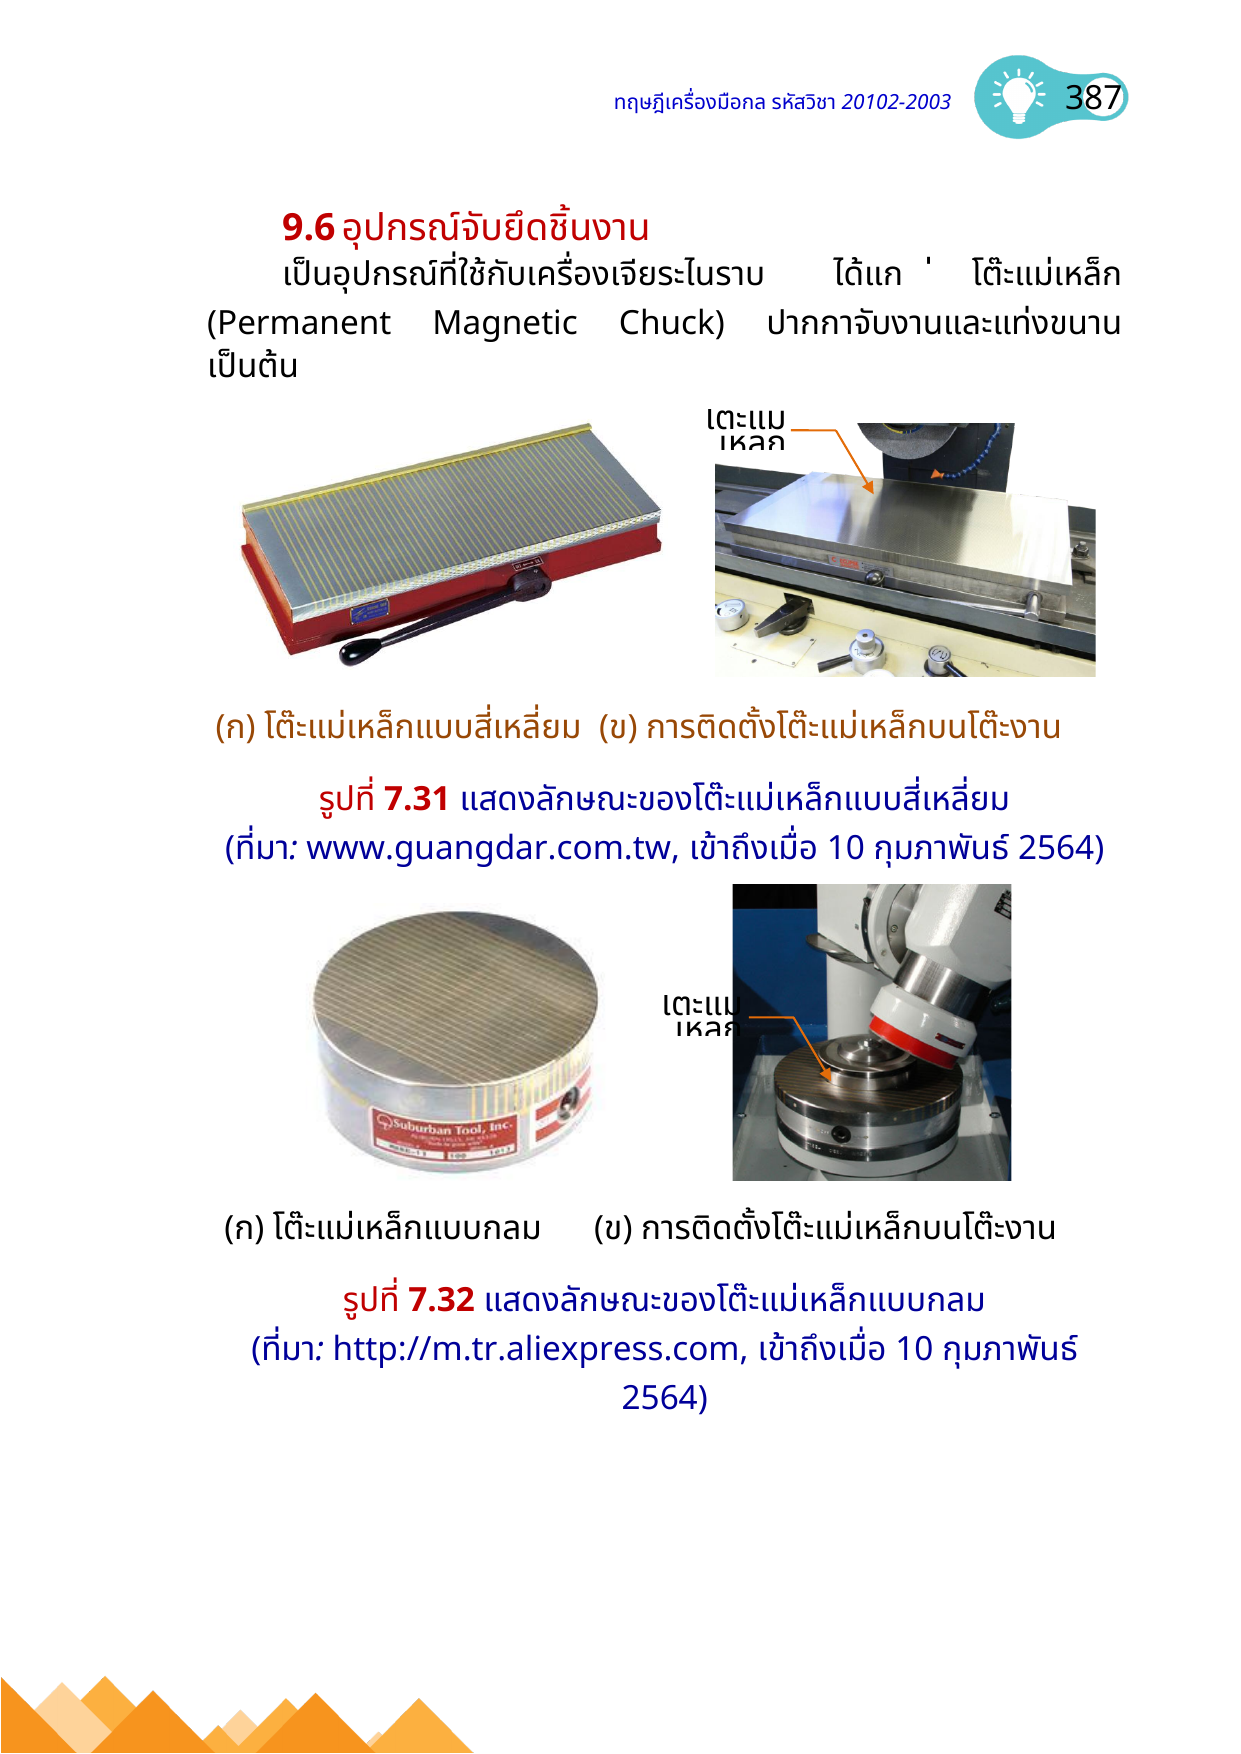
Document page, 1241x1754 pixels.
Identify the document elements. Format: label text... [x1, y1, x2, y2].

text (ก) โต๊ะแม่เหล็กแบบสี่เหลี่ยม (ข) การติดตั้งโต๊ะแม่เหล็กบนโต๊ะงาน [207, 702, 1122, 752]
picture [732, 884, 1012, 1181]
text (ที่มา: http://m.tr.aliexpress.com, เข้าถึงเมื่อ 10 กุมภาพันธ์ 2564) [207, 1324, 1122, 1419]
picture [1, 1555, 1240, 1753]
picture [305, 903, 608, 1181]
text เป็นอุปกรณ์ที่ใช้กับเครื่องเจียระไนราบ ได้แก่ โต๊ะแม่เหล็ก (Permanent Magnetic Chuck) ปากกาจับงานและแท่งขนาน เป็นต้น [207, 255, 1122, 391]
picture [715, 423, 1096, 677]
text (ที่มา: www.guangdar.com.tw, เข้าถึงเมื่อ 10 กุมภาพันธ์ 2564) [207, 823, 1122, 873]
text 9.6 อุปกรณ์จับยึดชิ้นงาน [282, 200, 1122, 255]
picture [228, 22, 1164, 146]
text รูปที่ 7.32 แสดงลักษณะของโต๊ะแม่เหล็กแบบกลม [207, 1275, 1122, 1324]
text รูปที่ 7.31 แสดงลักษณะของโต๊ะแม่เหล็กแบบสี่เหลี่ยม [207, 774, 1122, 823]
text (ก) โต๊ะแม่เหล็กแบบกลม (ข) การติดตั้งโต๊ะแม่เหล็กบนโต๊ะงาน [207, 1203, 1122, 1253]
picture [233, 413, 668, 677]
